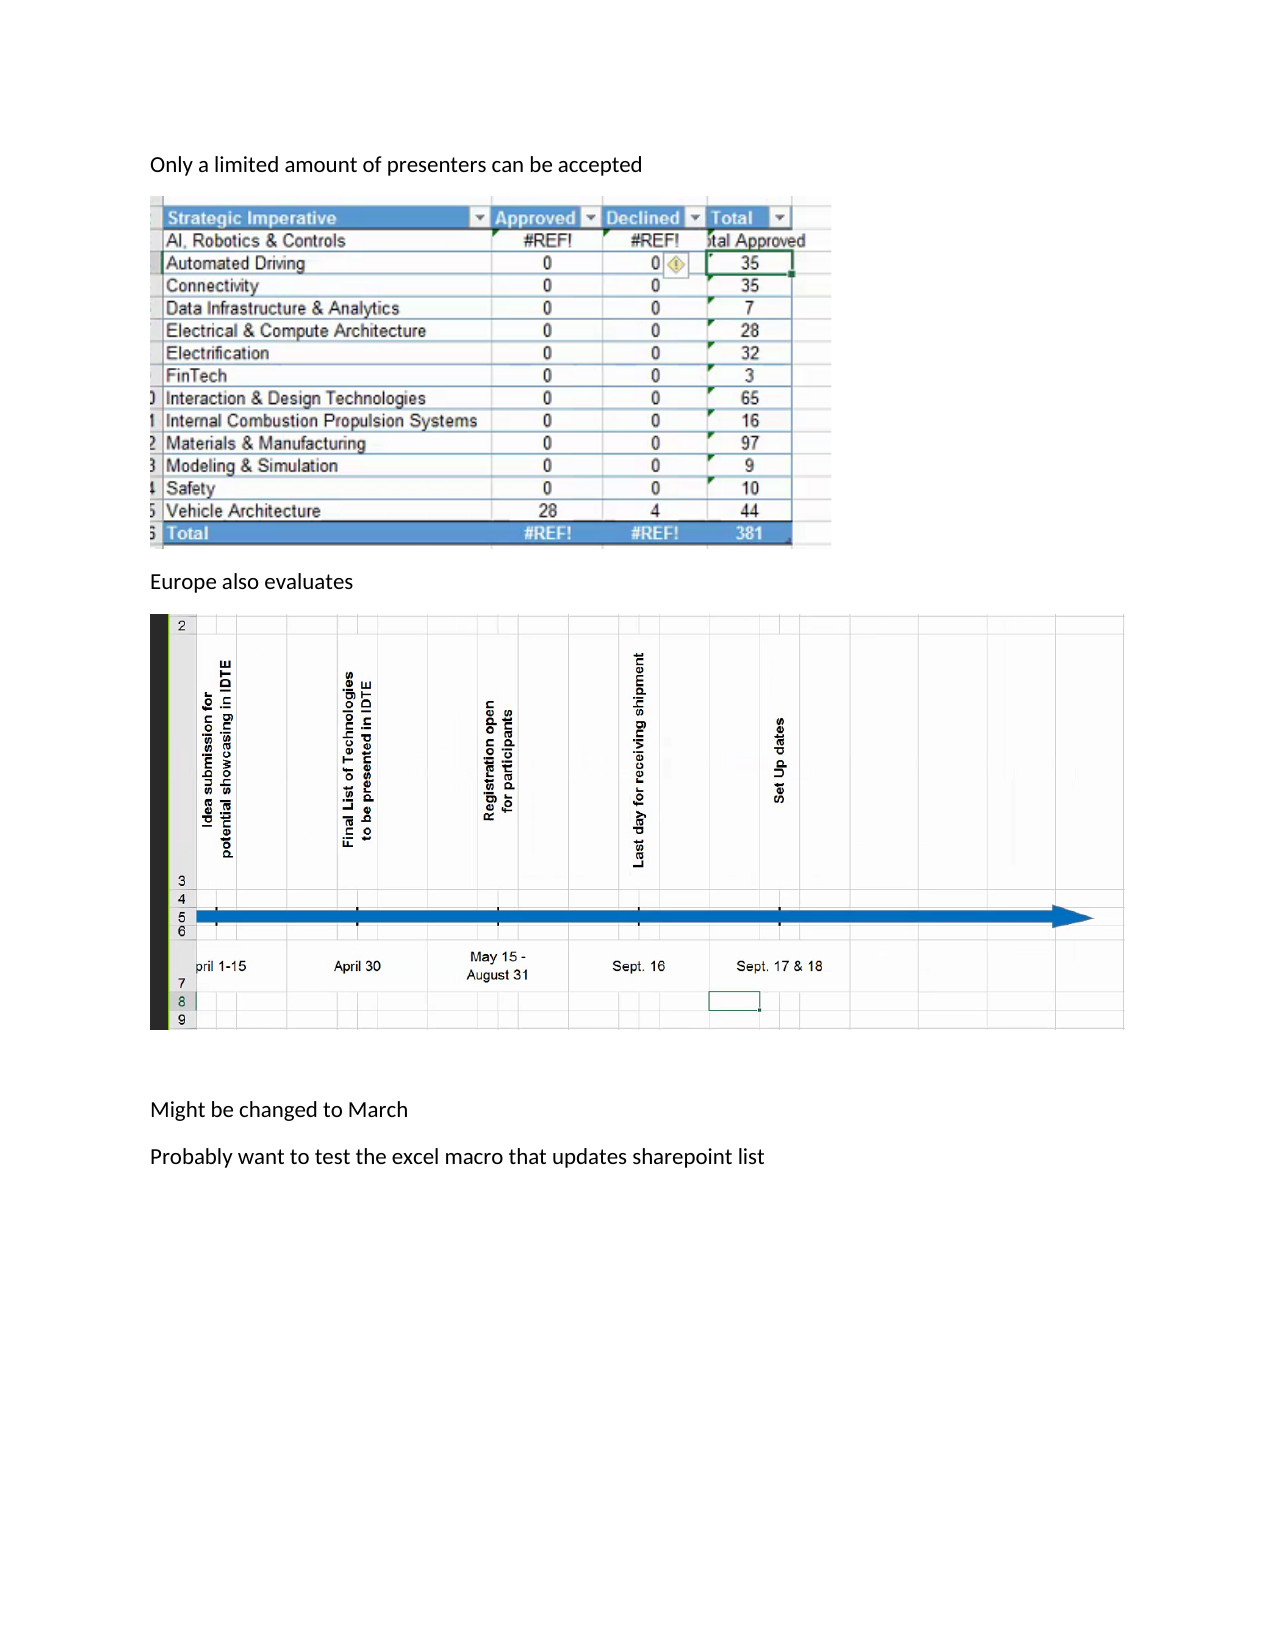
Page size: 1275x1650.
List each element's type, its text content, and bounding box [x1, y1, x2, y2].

picture [150, 196, 832, 549]
text Europe also evaluates [150, 567, 1125, 595]
text Probably want to test the excel macro that updates sharepoint list [150, 1142, 1125, 1171]
text Might be changed to March [150, 1096, 1125, 1124]
text Only a limited amount of presenters can be accepted [150, 150, 1125, 178]
picture [150, 614, 1125, 1030]
